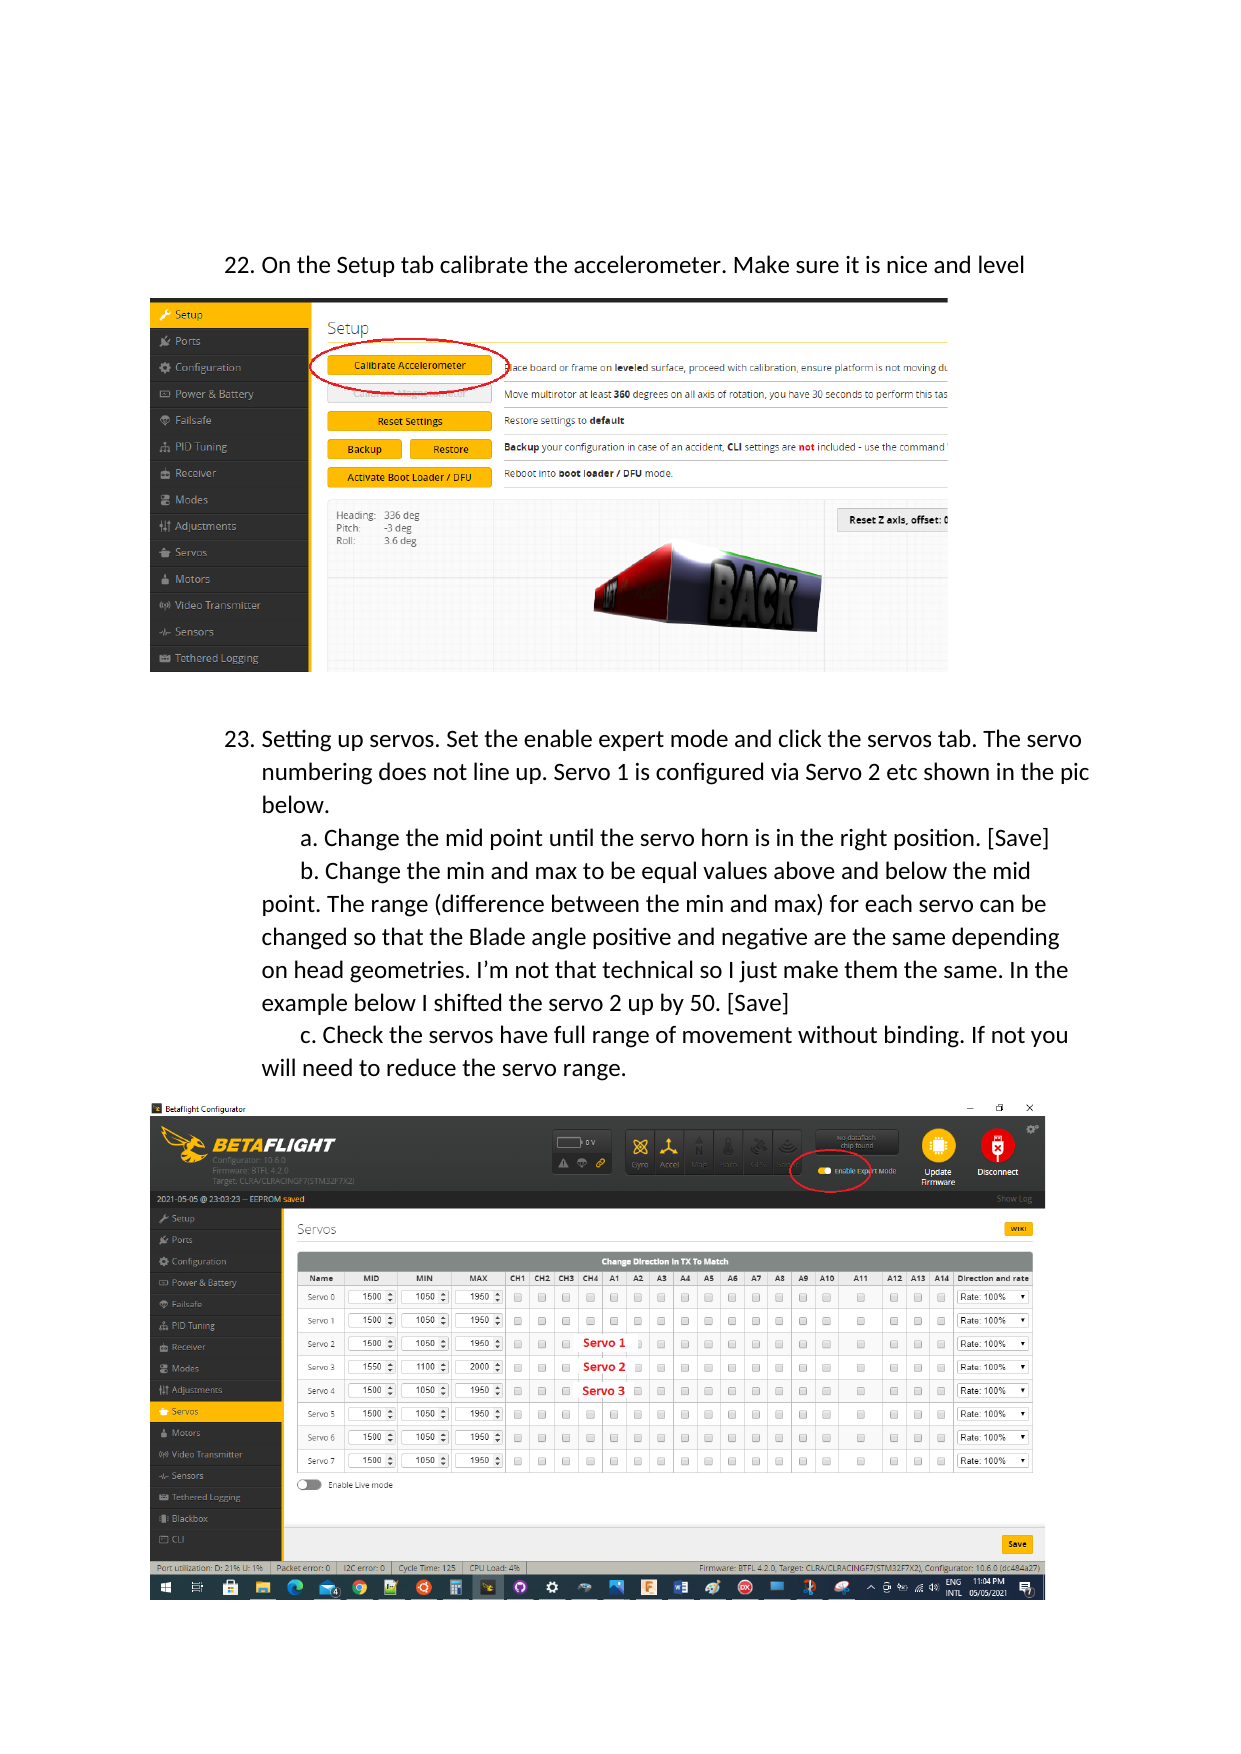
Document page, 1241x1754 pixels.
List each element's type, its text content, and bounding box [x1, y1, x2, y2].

picture [150, 1102, 1046, 1600]
list c. Check the servos have full range of movement without binding. If not you will need to reduce the servo range. [261, 1019, 1090, 1083]
list a. Change the mid point until the servo horn is in the right position. [Save] [261, 822, 1090, 853]
list On the Setup tab calibrate the accelerometer. Make sure it is nice and level [224, 249, 1090, 280]
picture [150, 298, 948, 672]
list b. Change the min and max to be equal values above and below the mid point. The range (difference between the min and max) for each servo can be changed so that the Blade angle positive and negative are the same depending on head geometries. I’m not that technical so I just make them the same. In the example below I shifted the servo 2 up by 50. [Save] [261, 855, 1090, 1017]
list Setting up servos. Set the enable expert mode and click the servos tab. The servo numbering does not line up. Servo 1 is configured via Servo 2 etc shown in the pic below. [224, 723, 1090, 820]
